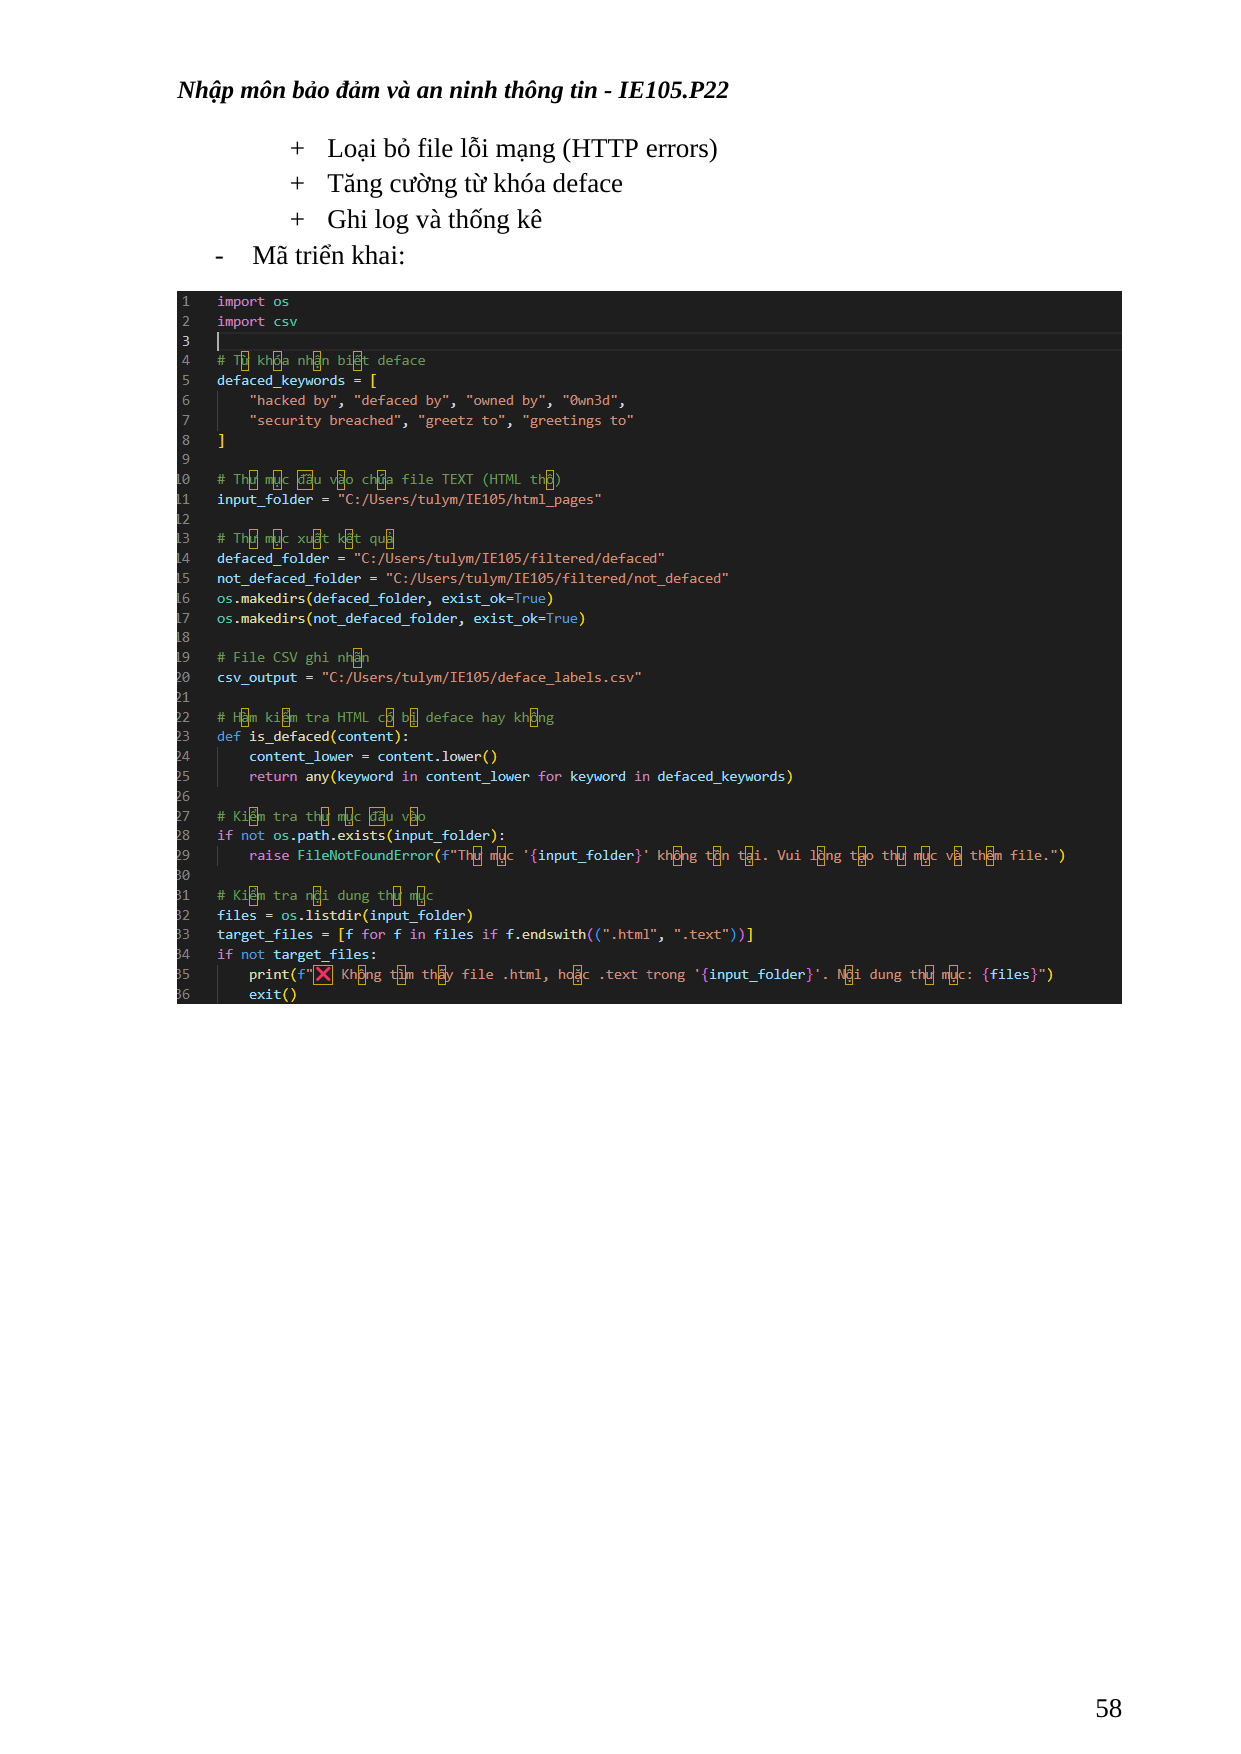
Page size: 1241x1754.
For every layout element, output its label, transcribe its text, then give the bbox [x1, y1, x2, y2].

list Mã triển khai: [214, 239, 1122, 270]
list Loại bỏ file lỗi mạng (HTTP errors) [289, 132, 1122, 163]
picture [177, 291, 1122, 1004]
list Tăng cường từ khóa deface [289, 167, 1122, 199]
list Ghi log và thống kê [289, 203, 1122, 234]
